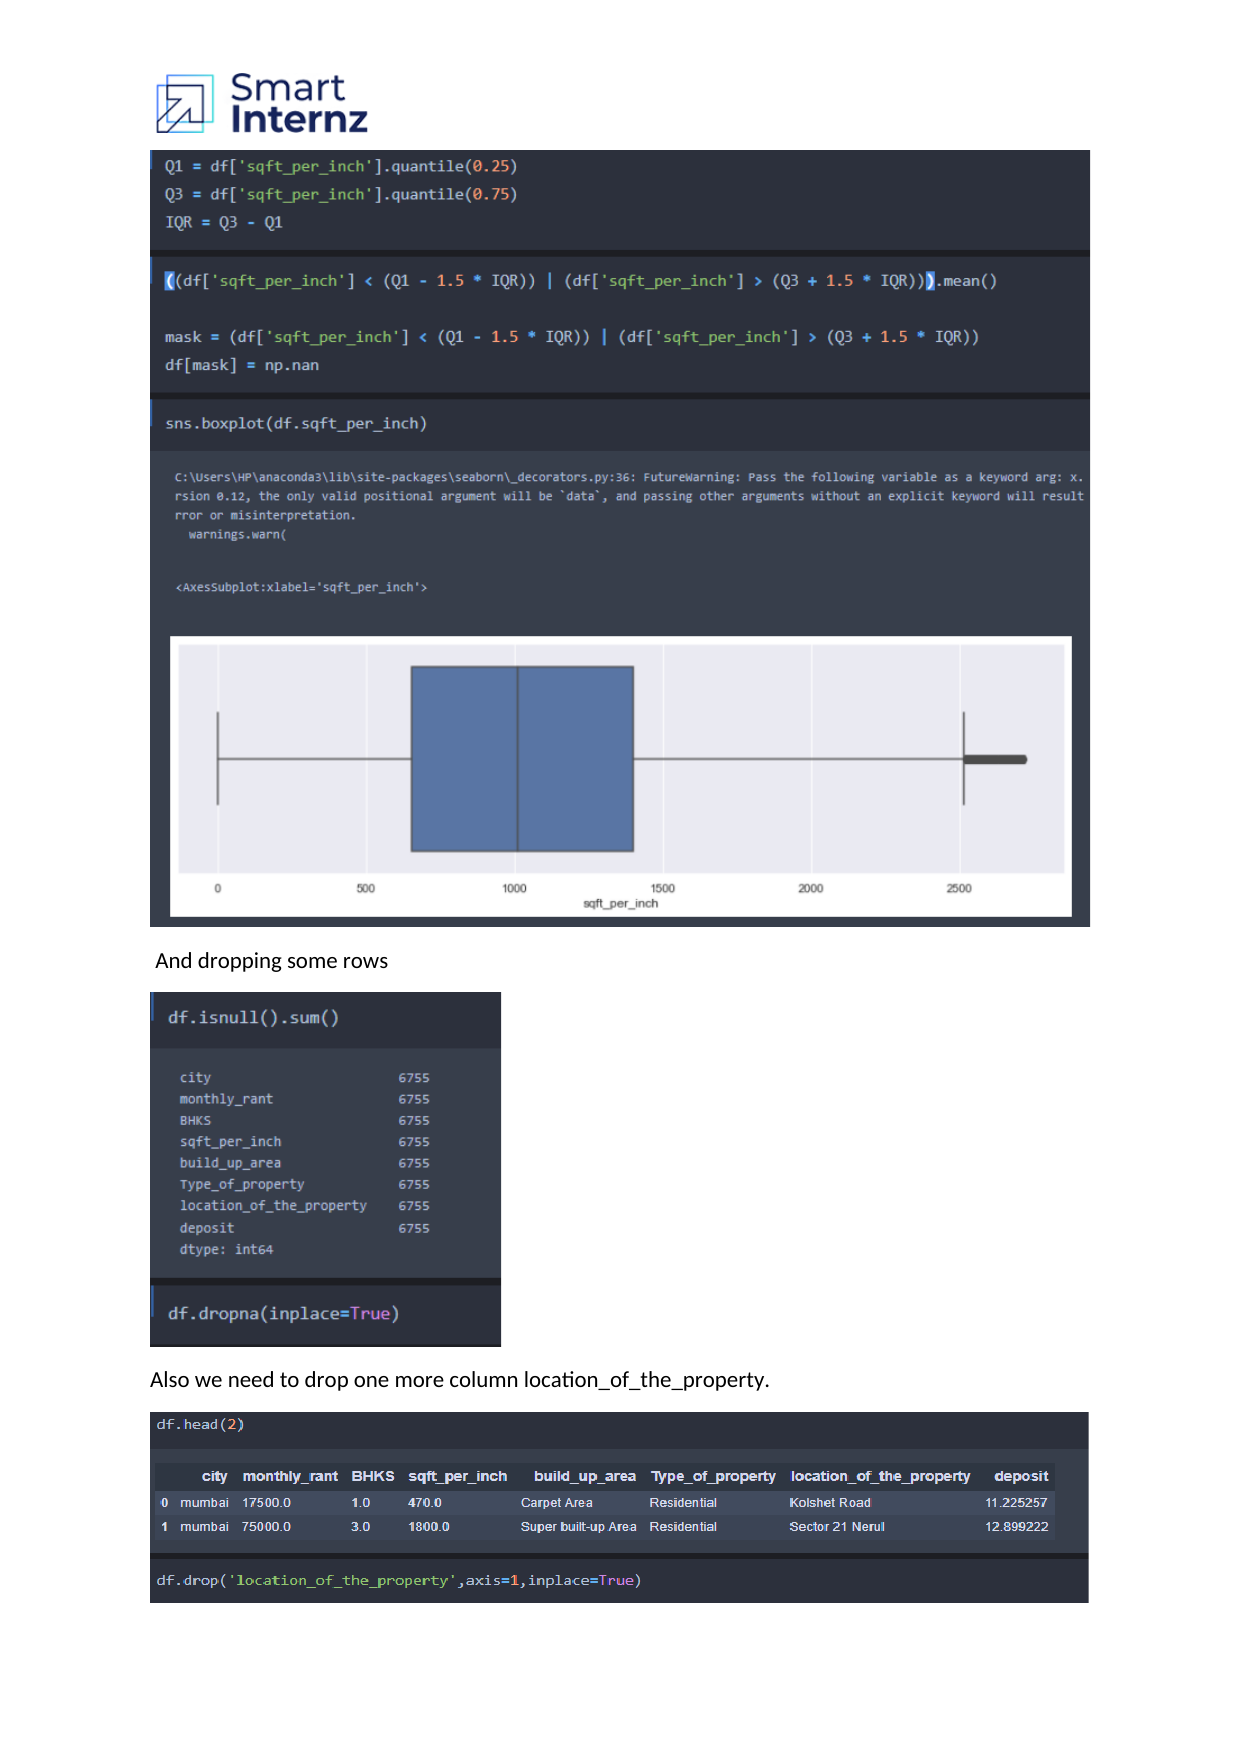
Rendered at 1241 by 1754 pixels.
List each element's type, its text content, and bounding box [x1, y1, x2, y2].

picture [150, 150, 1091, 927]
picture [150, 73, 374, 133]
picture [150, 992, 502, 1347]
picture [150, 1412, 1089, 1603]
text Also we need to drop one more column location_of_the_property. [150, 1365, 1090, 1393]
text And dropping some rows [150, 946, 1090, 974]
